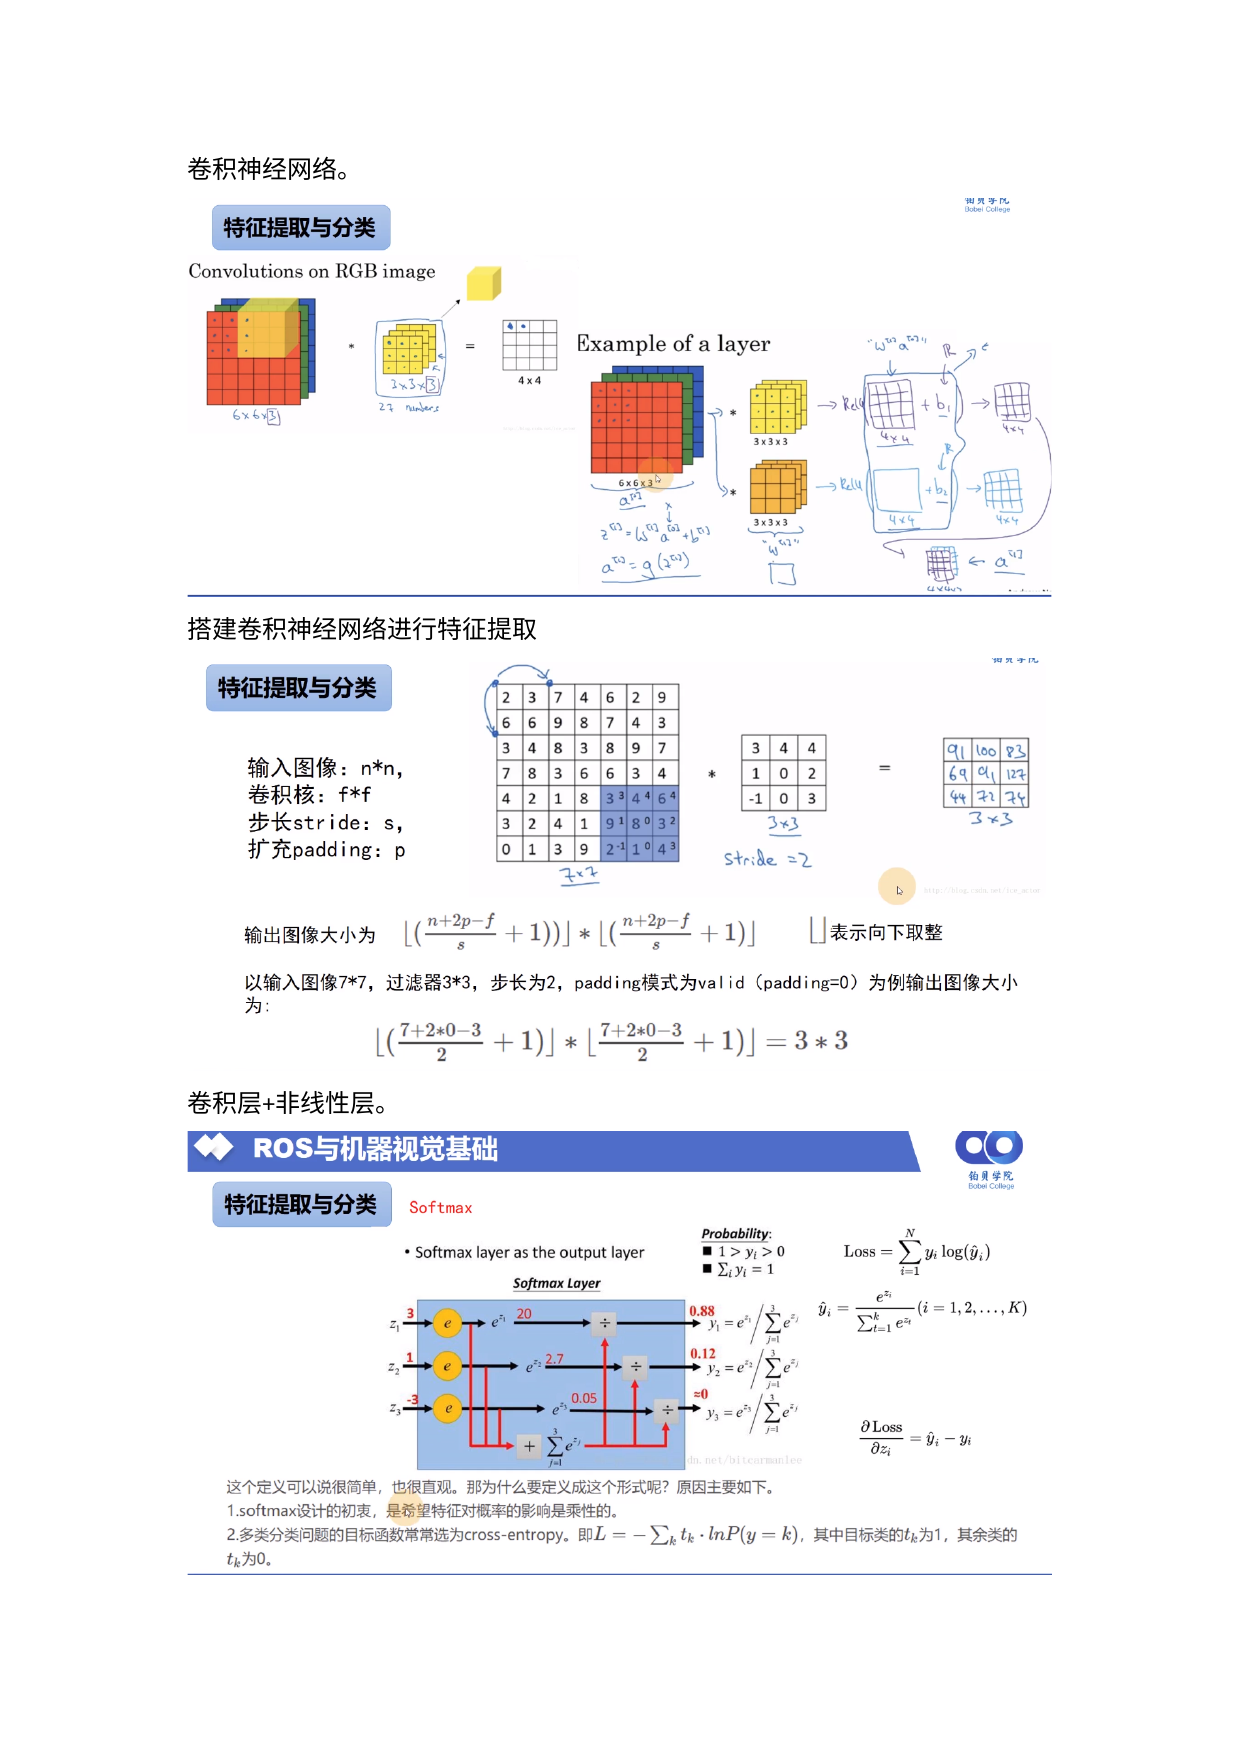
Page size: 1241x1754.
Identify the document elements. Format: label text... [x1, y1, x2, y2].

list 搭建卷积神经网络进行特征提取 [187, 609, 1053, 646]
list 卷积层+非线性层。 [187, 1083, 1053, 1119]
picture [187, 1131, 1052, 1575]
picture [187, 198, 1052, 597]
list 卷积神经网络。 [187, 150, 1053, 186]
picture [187, 658, 1052, 1071]
